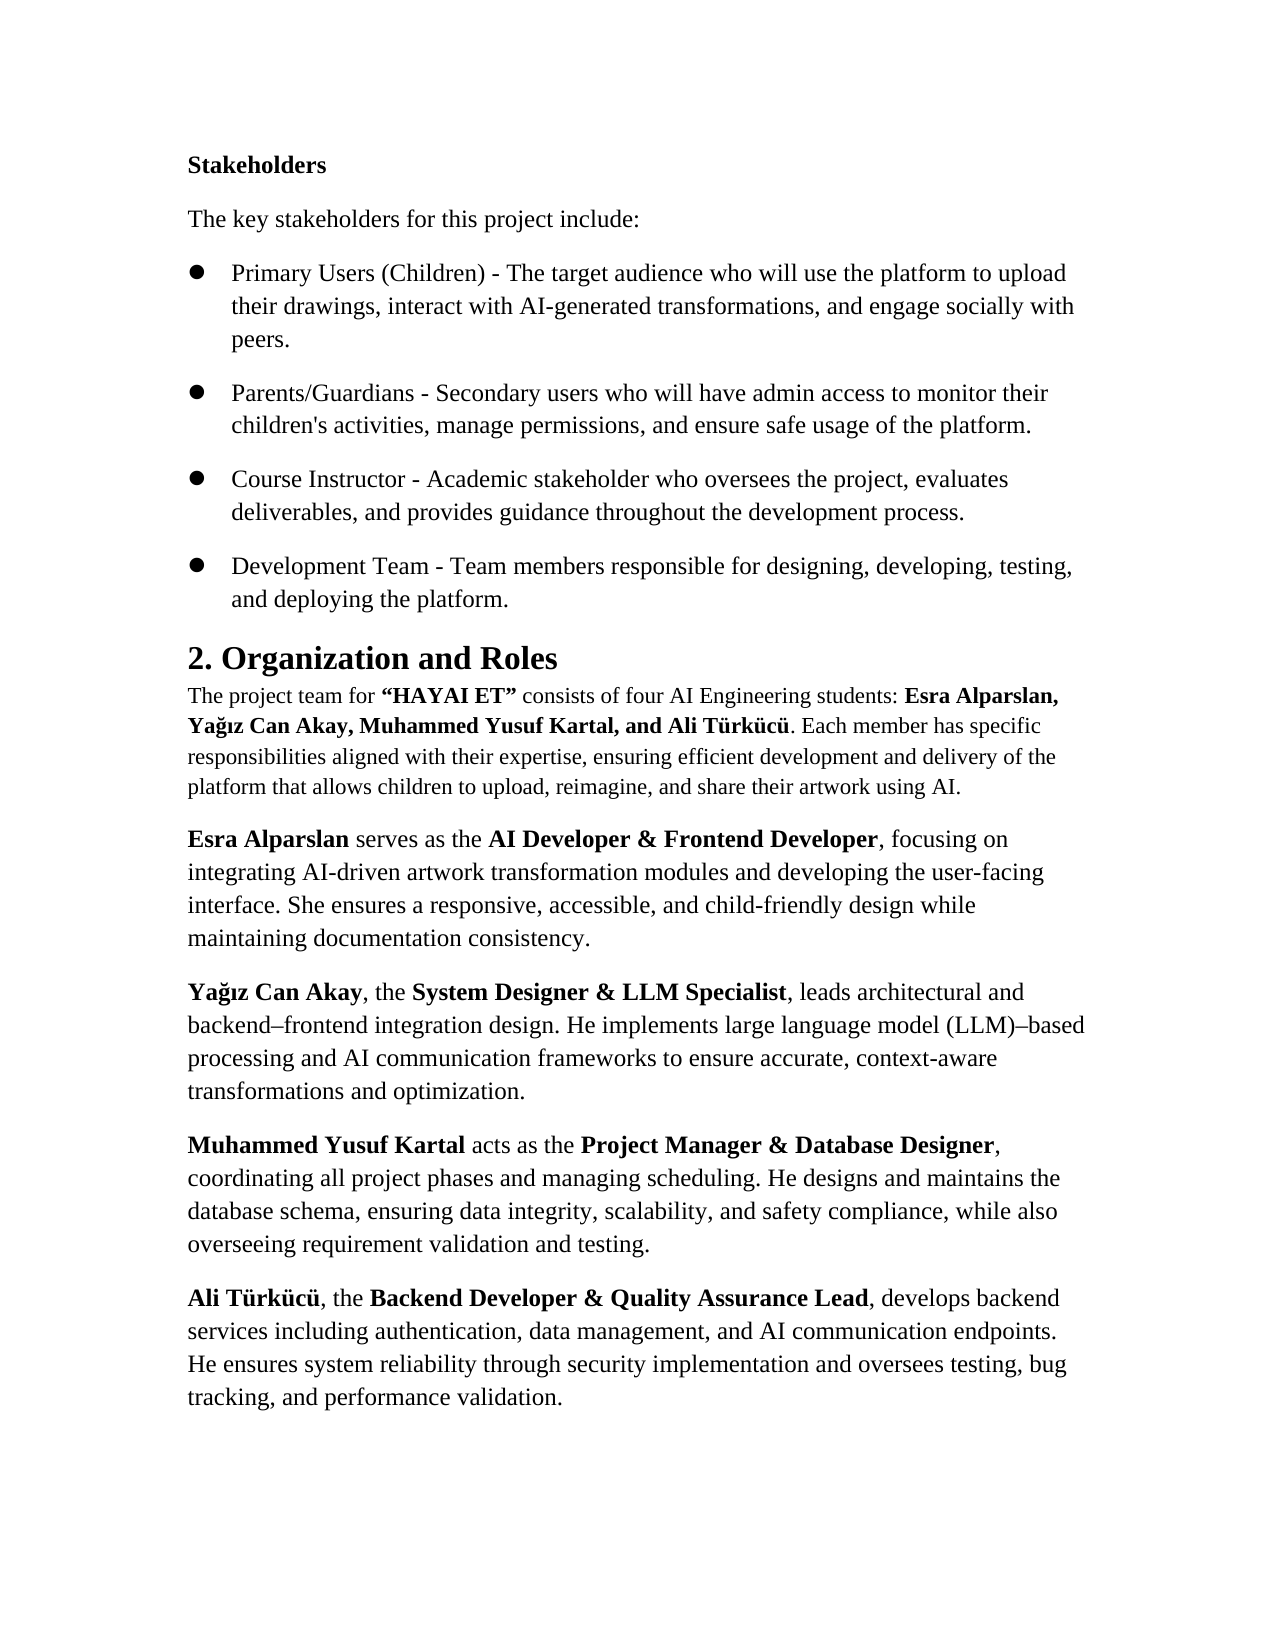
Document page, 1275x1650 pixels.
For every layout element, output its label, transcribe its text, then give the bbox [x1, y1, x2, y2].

text Muhammed Yusuf Kartal acts as the Project Manager & Database Designer, coordinating all project phases and managing scheduling. He designs and maintains the database schema, ensuring data integrity, scalability, and safety compliance, while also overseeing requirement validation and testing. [187, 1130, 1087, 1258]
subtitle The key stakeholders for this project include: [187, 204, 1087, 233]
text Ali Türkücü, the Backend Developer & Quality Assurance Lead, develops backend services including authentication, data management, and AI communication endpoints. He ensures system reliability through security implementation and oversees testing, bug tracking, and performance validation. [187, 1283, 1087, 1411]
subtitle Development Team - Team members responsible for designing, developing, testing, and deploying the platform. [187, 551, 1087, 613]
text Esra Alparslan serves as the AI Developer & Frontend Developer, focusing on integrating AI-driven artwork transformation modules and developing the user-facing interface. She ensures a responsive, accessible, and child-friendly design while maintaining documentation consistency. [187, 824, 1087, 952]
subtitle Parents/Guardians - Secondary users who will have admin access to monitor their children's activities, manage permissions, and ensure safe usage of the platform.​ [187, 378, 1087, 439]
subtitle 2. Organization and Roles [187, 638, 1087, 677]
subtitle Course Instructor - Academic stakeholder who oversees the project, evaluates deliverables, and provides guidance throughout the development process.​ [187, 464, 1087, 526]
text The project team for “HAYAI ET” consists of four AI Engineering students: Esra Alparslan, Yağız Can Akay, Muhammed Yusuf Kartal, and Ali Türkücü. Each member has specific responsibilities aligned with their expertise, ensuring efficient development and delivery of the platform that allows children to upload, reimagine, and share their artwork using AI. [187, 682, 1087, 799]
text Yağız Can Akay, the System Designer & LLM Specialist, leads architectural and backend–frontend integration design. He implements large language model (LLM)–based processing and AI communication frameworks to ensure accurate, context-aware transformations and optimization. [187, 977, 1087, 1105]
subtitle Stakeholders [187, 150, 1087, 179]
subtitle Primary Users (Children) - The target audience who will use the platform to upload their drawings, interact with AI-generated transformations, and engage socially with peers.​ [187, 258, 1087, 352]
